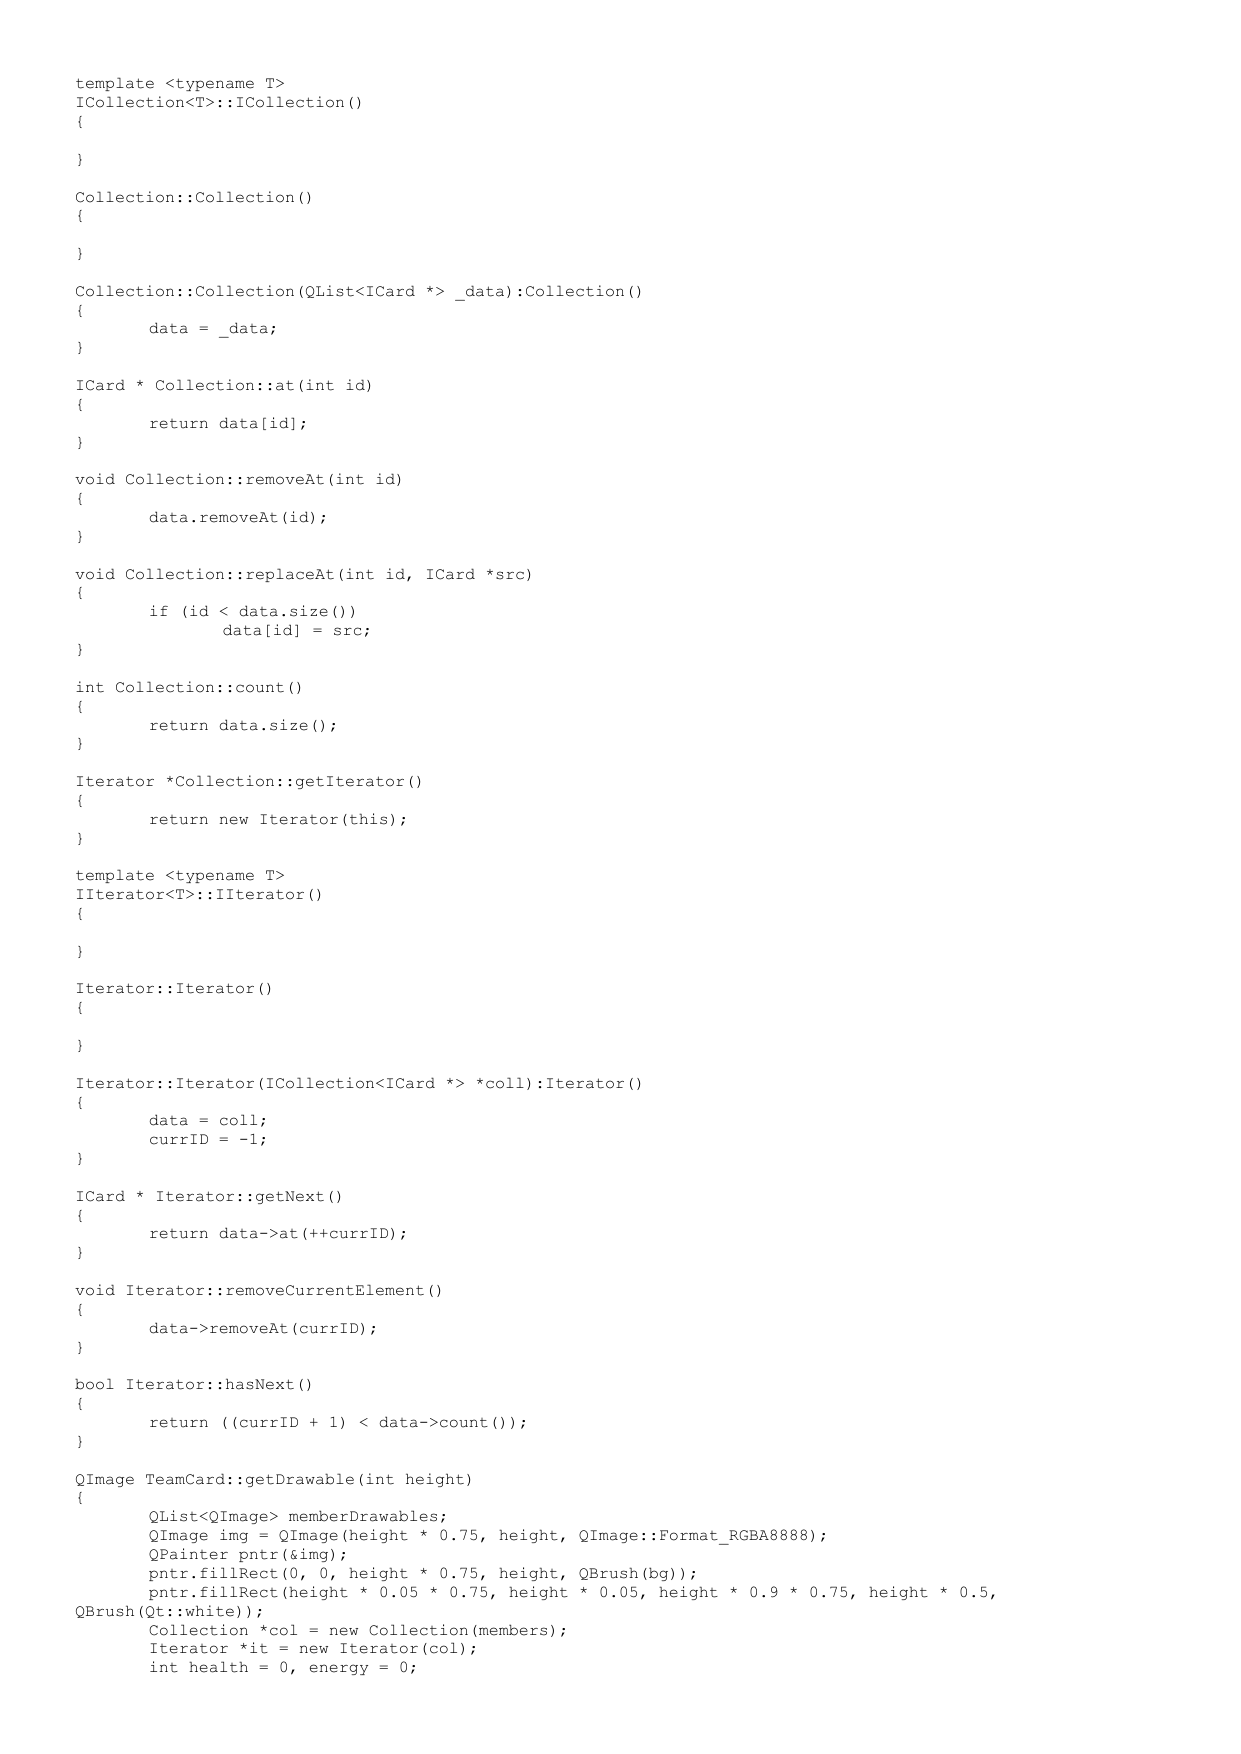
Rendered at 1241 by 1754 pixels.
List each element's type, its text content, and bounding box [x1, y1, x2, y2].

text } [75, 245, 1165, 263]
text } [75, 942, 1165, 961]
text { [75, 999, 1165, 1018]
text Collection *col = new Collection(members); [75, 1621, 1165, 1640]
text { [75, 301, 1165, 320]
text data = coll; [75, 1112, 1165, 1131]
text int Collection::count() [75, 678, 1165, 697]
text QImage img = QImage(height * 0.75, height, QImage::Format_RGBA8888); [75, 1527, 1165, 1546]
text return data->at(++currID); [75, 1225, 1165, 1244]
text { [75, 207, 1165, 226]
text { [75, 490, 1165, 509]
text } [75, 150, 1165, 169]
text QPainter pntr(&img); [75, 1546, 1165, 1564]
text template <typename T> [75, 75, 1165, 94]
text } [75, 735, 1165, 754]
text { [75, 584, 1165, 603]
text } [75, 1037, 1165, 1055]
text { [75, 1301, 1165, 1319]
text Collection::Collection() [75, 188, 1165, 207]
text Iterator::Iterator(ICollection<ICard *> *coll):Iterator() [75, 1074, 1165, 1093]
text int health = 0, energy = 0; [75, 1659, 1165, 1678]
text ICollection<T>::ICollection() [75, 94, 1165, 113]
text pntr.fillRect(height * 0.05 * 0.75, height * 0.05, height * 0.9 * 0.75, height * 0.5, QBrush(Qt::white)); [75, 1583, 1165, 1621]
text template <typename T> [75, 867, 1165, 886]
text } [75, 339, 1165, 358]
text void Collection::replaceAt(int id, ICard *src) [75, 565, 1165, 584]
text currID = -1; [75, 1131, 1165, 1150]
text ICard * Collection::at(int id) [75, 377, 1165, 396]
text bool Iterator::hasNext() [75, 1376, 1165, 1395]
text { [75, 904, 1165, 923]
text } [75, 1150, 1165, 1168]
text { [75, 1093, 1165, 1112]
text return data.size(); [75, 716, 1165, 735]
text QList<QImage> memberDrawables; [75, 1508, 1165, 1527]
text return new Iterator(this); [75, 810, 1165, 829]
text if (id < data.size()) [75, 603, 1165, 622]
text void Iterator::removeCurrentElement() [75, 1282, 1165, 1301]
text { [75, 791, 1165, 810]
text } [75, 829, 1165, 848]
text { [75, 396, 1165, 414]
text } [75, 433, 1165, 452]
text QImage TeamCard::getDrawable(int height) [75, 1470, 1165, 1489]
text } [75, 1244, 1165, 1263]
text } [75, 527, 1165, 546]
text IIterator<T>::IIterator() [75, 886, 1165, 904]
text data[id] = src; [75, 622, 1165, 641]
text Iterator *it = new Iterator(col); [75, 1640, 1165, 1659]
text } [75, 1432, 1165, 1451]
text data->removeAt(currID); [75, 1319, 1165, 1338]
text { [75, 1489, 1165, 1508]
text { [75, 1395, 1165, 1414]
text void Collection::removeAt(int id) [75, 471, 1165, 490]
text Iterator *Collection::getIterator() [75, 773, 1165, 791]
text Iterator::Iterator() [75, 980, 1165, 999]
text Collection::Collection(QList<ICard *> _data):Collection() [75, 282, 1165, 301]
text { [75, 697, 1165, 716]
text pntr.fillRect(0, 0, height * 0.75, height, QBrush(bg)); [75, 1564, 1165, 1583]
text ICard * Iterator::getNext() [75, 1187, 1165, 1206]
text return data[id]; [75, 414, 1165, 433]
text { [75, 113, 1165, 132]
text } [75, 641, 1165, 659]
text data = _data; [75, 320, 1165, 339]
text } [75, 1338, 1165, 1357]
text { [75, 1206, 1165, 1225]
text return ((currID + 1) < data->count()); [75, 1414, 1165, 1432]
text data.removeAt(id); [75, 509, 1165, 527]
